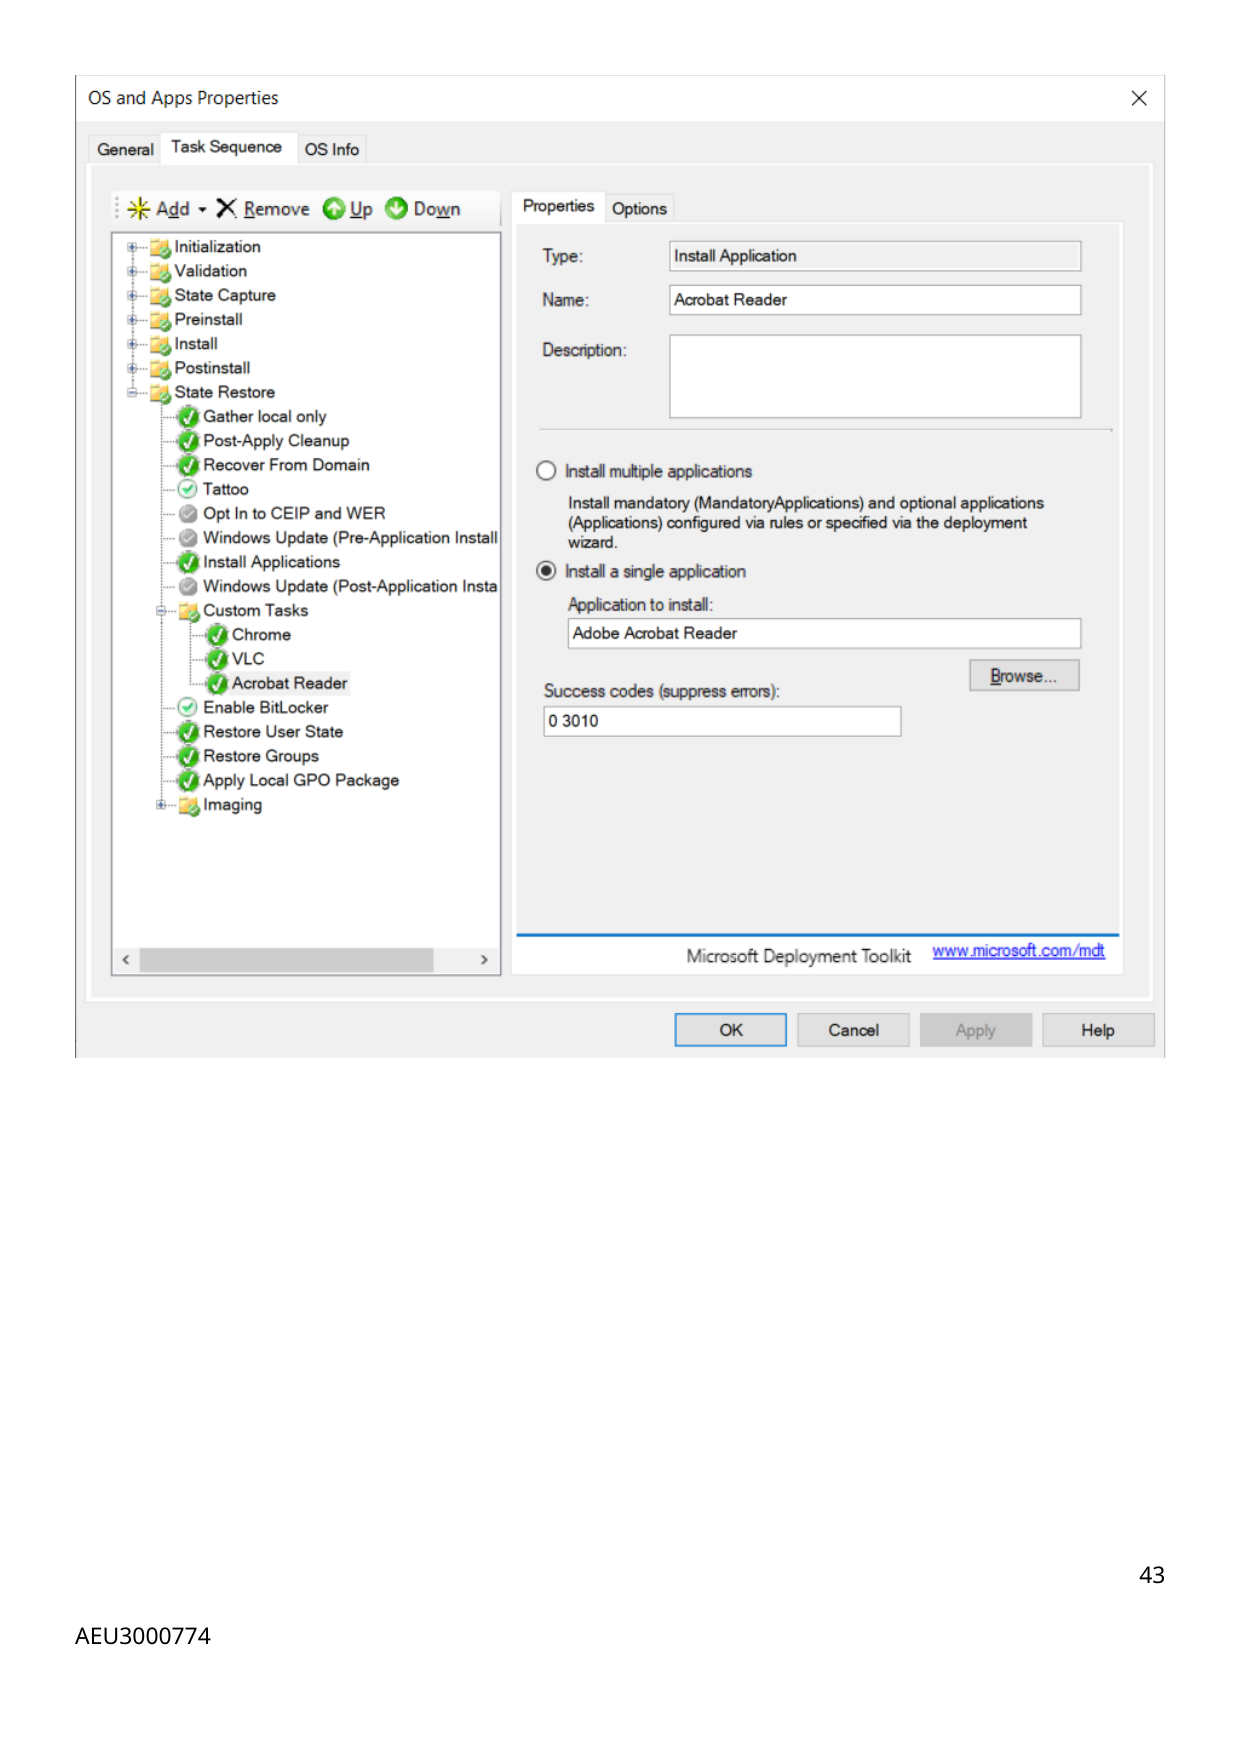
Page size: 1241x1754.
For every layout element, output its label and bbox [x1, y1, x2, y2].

picture [75, 75, 1166, 1058]
